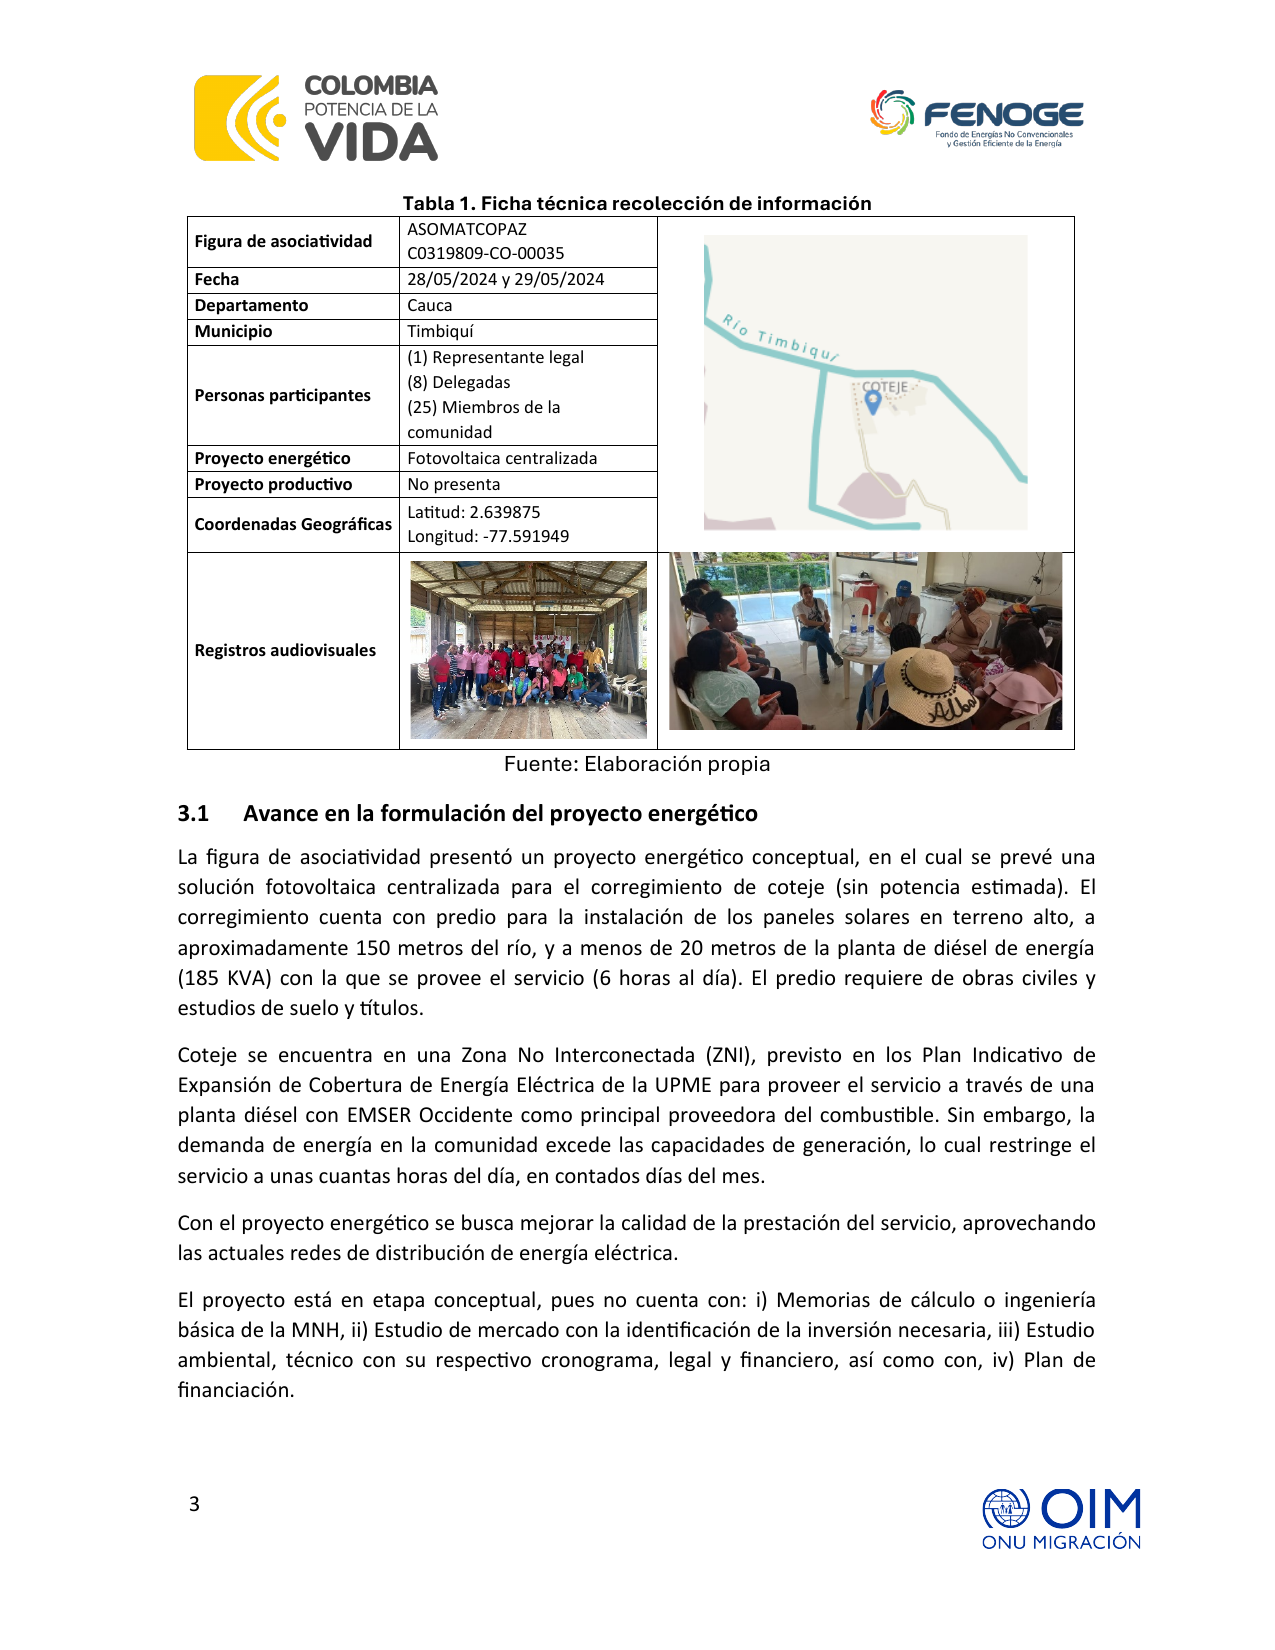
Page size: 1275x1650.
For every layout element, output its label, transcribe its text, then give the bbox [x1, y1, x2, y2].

subtitle Avance en la formulación del proyecto energético [177, 797, 1098, 827]
table_cell Proyecto energético [188, 446, 399, 471]
table_cell Latitud: 2.639875 Longitud: -77.591949 [400, 498, 657, 552]
picture [982, 1489, 1141, 1549]
table_cell Departamento [188, 294, 399, 319]
picture [704, 235, 1028, 531]
text El proyecto está en etapa conceptual, pues no cuenta con: i) Memorias de cálculo o ingeniería básica de la MNH, ii) Estudio de mercado con la identificación de la inversión necesaria, iii) Estudio ambiental, técnico con su respectivo cronograma, legal y financiero, así como con, iv) Plan de financiación. [177, 1285, 1098, 1403]
picture [410, 561, 647, 739]
text Coteje se encuentra en una Zona No Interconectada (ZNI), previsto en los Plan Indicativo de Expansión de Cobertura de Energía Eléctrica de la UPME para proveer el servicio a través de una planta diésel con EMSER Occidente como principal proveedora del combustible. Sin embargo, la demanda de energía en la comunidad excede las capacidades de generación, lo cual restringe el servicio a unas cuantas horas del día, en contados días del mes. [177, 1040, 1098, 1189]
table_cell Proyecto productivo [188, 472, 399, 497]
table_cell [658, 553, 1074, 749]
text Con el proyecto energético se busca mejorar la calidad de la prestación del servicio, aprovechando las actuales redes de distribución de energía eléctrica. [177, 1208, 1098, 1266]
table_header [658, 217, 1074, 552]
table_cell Coordenadas Geográficas [188, 498, 399, 552]
table_cell Cauca [400, 294, 657, 319]
table_cell Registros audiovisuales [188, 553, 399, 749]
table_cell No presenta [400, 472, 657, 497]
text Tabla 1. Ficha técnica recolección de información [177, 190, 1098, 216]
table_cell Fotovoltaica centralizada [400, 446, 657, 471]
picture [669, 552, 1063, 730]
table_cell [400, 553, 657, 749]
picture [188, 73, 444, 163]
table_cell Personas participantes [188, 346, 399, 445]
text La figura de asociatividad presentó un proyecto energético conceptual, en el cual se prevé una solución fotovoltaica centralizada para el corregimiento de coteje (sin potencia estimada). El corregimiento cuenta con predio para la instalación de los paneles solares en terreno alto, a aproximadamente 150 metros del río, y a menos de 20 metros de la planta de diésel de energía (185 KVA) con la que se provee el servicio (6 horas al día). El predio requiere de obras civiles y estudios de suelo y títulos. [177, 842, 1098, 1021]
table_cell 28/05/2024 y 29/05/2024 [400, 268, 657, 293]
table_cell Timbiquí [400, 320, 657, 345]
table_header ASOMATCOPAZ C0319809-CO-00035 [400, 217, 657, 267]
table_cell Municipio [188, 320, 399, 345]
text Fuente: Elaboración propia [177, 750, 1098, 778]
table_cell Fecha [188, 268, 399, 293]
table_header Figura de asociatividad [188, 217, 399, 267]
picture [869, 88, 1086, 148]
table_cell (1) Representante legal (8) Delegadas (25) Miembros de la comunidad [400, 346, 657, 445]
